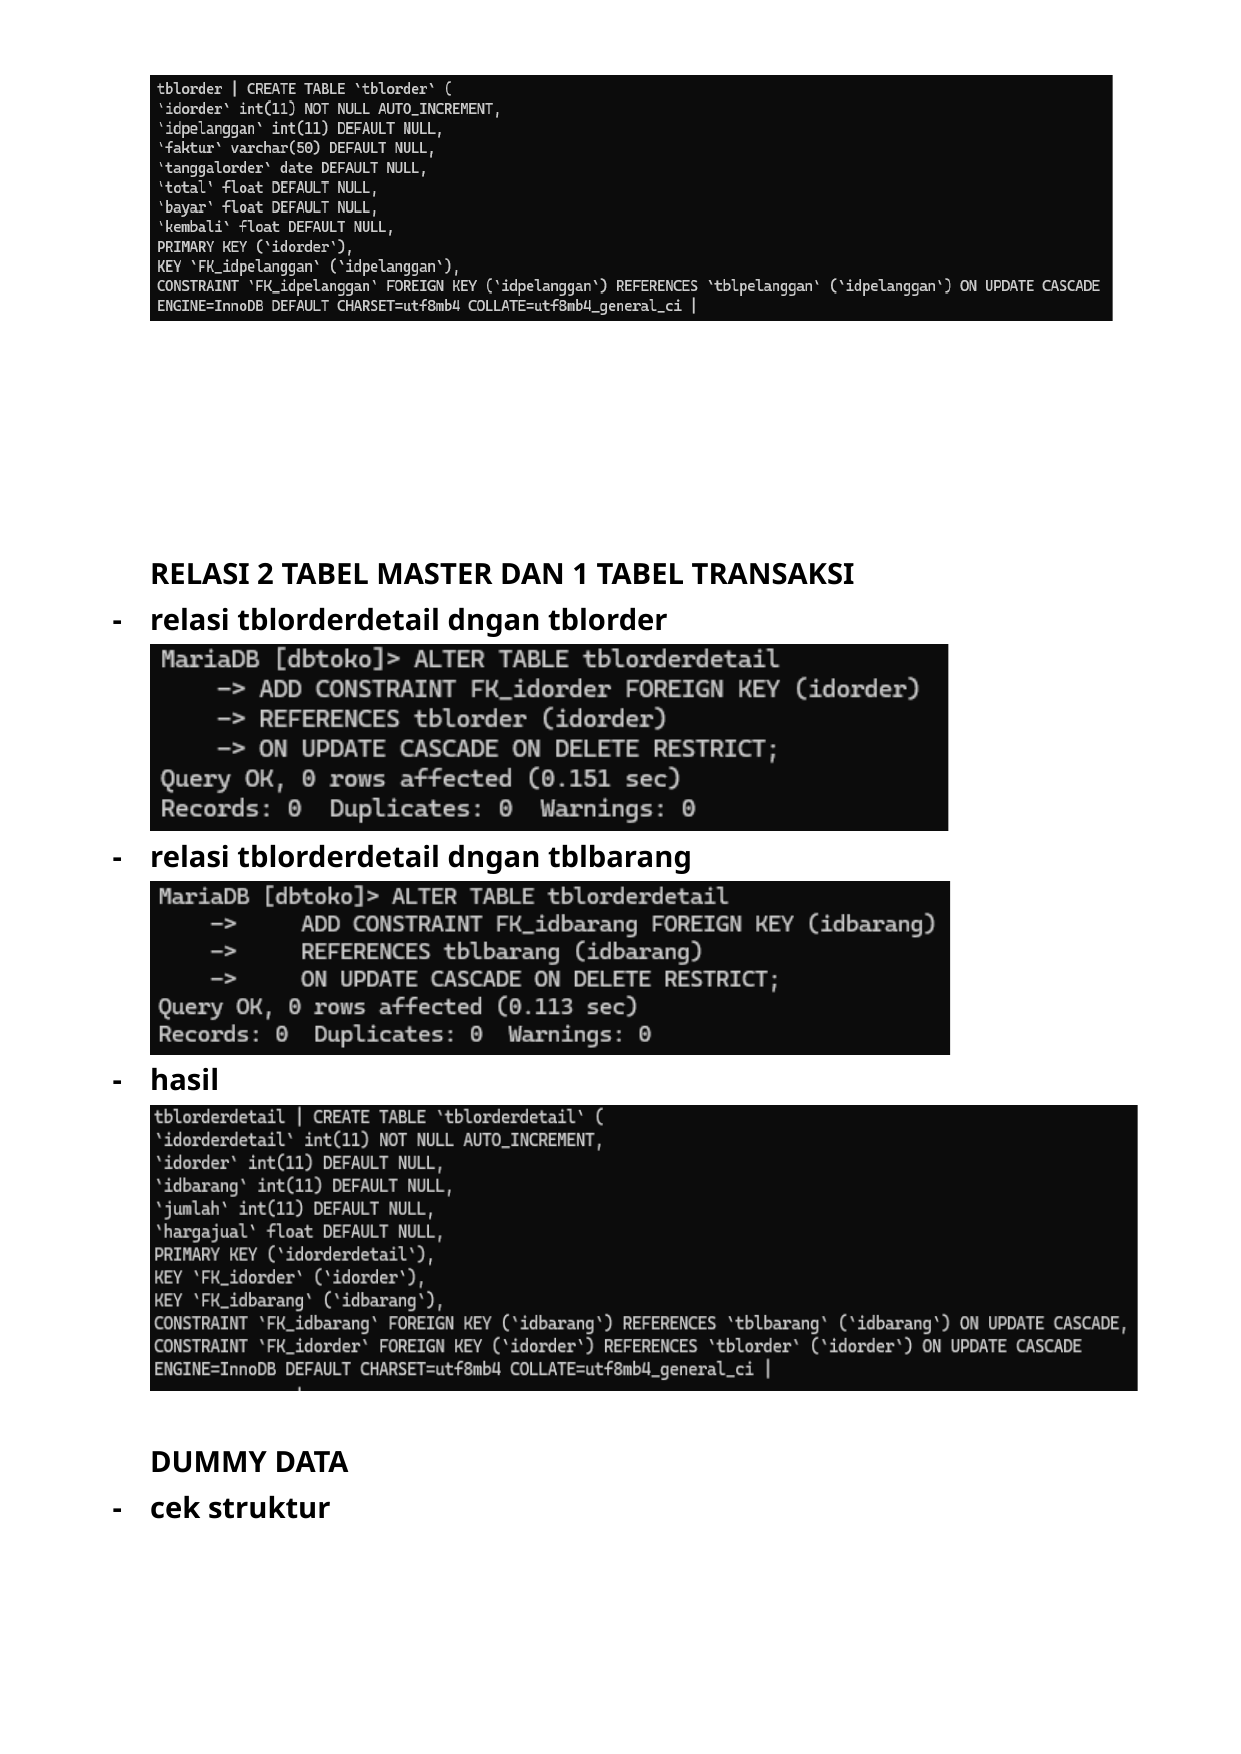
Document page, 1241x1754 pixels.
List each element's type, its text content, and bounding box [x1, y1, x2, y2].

list relasi tblorderdetail dngan tblorder [112, 599, 1165, 639]
list hasil [112, 1059, 1165, 1099]
list RELASI 2 TABEL MASTER DAN 1 TABEL TRANSAKSI [150, 553, 1165, 593]
picture [150, 644, 949, 831]
picture [150, 1105, 1138, 1391]
list relasi tblorderdetail dngan tblbarang [112, 836, 1165, 876]
picture [150, 881, 951, 1055]
picture [150, 75, 1113, 321]
list cek struktur [112, 1487, 1165, 1527]
list DUMMY DATA [150, 1442, 1165, 1481]
